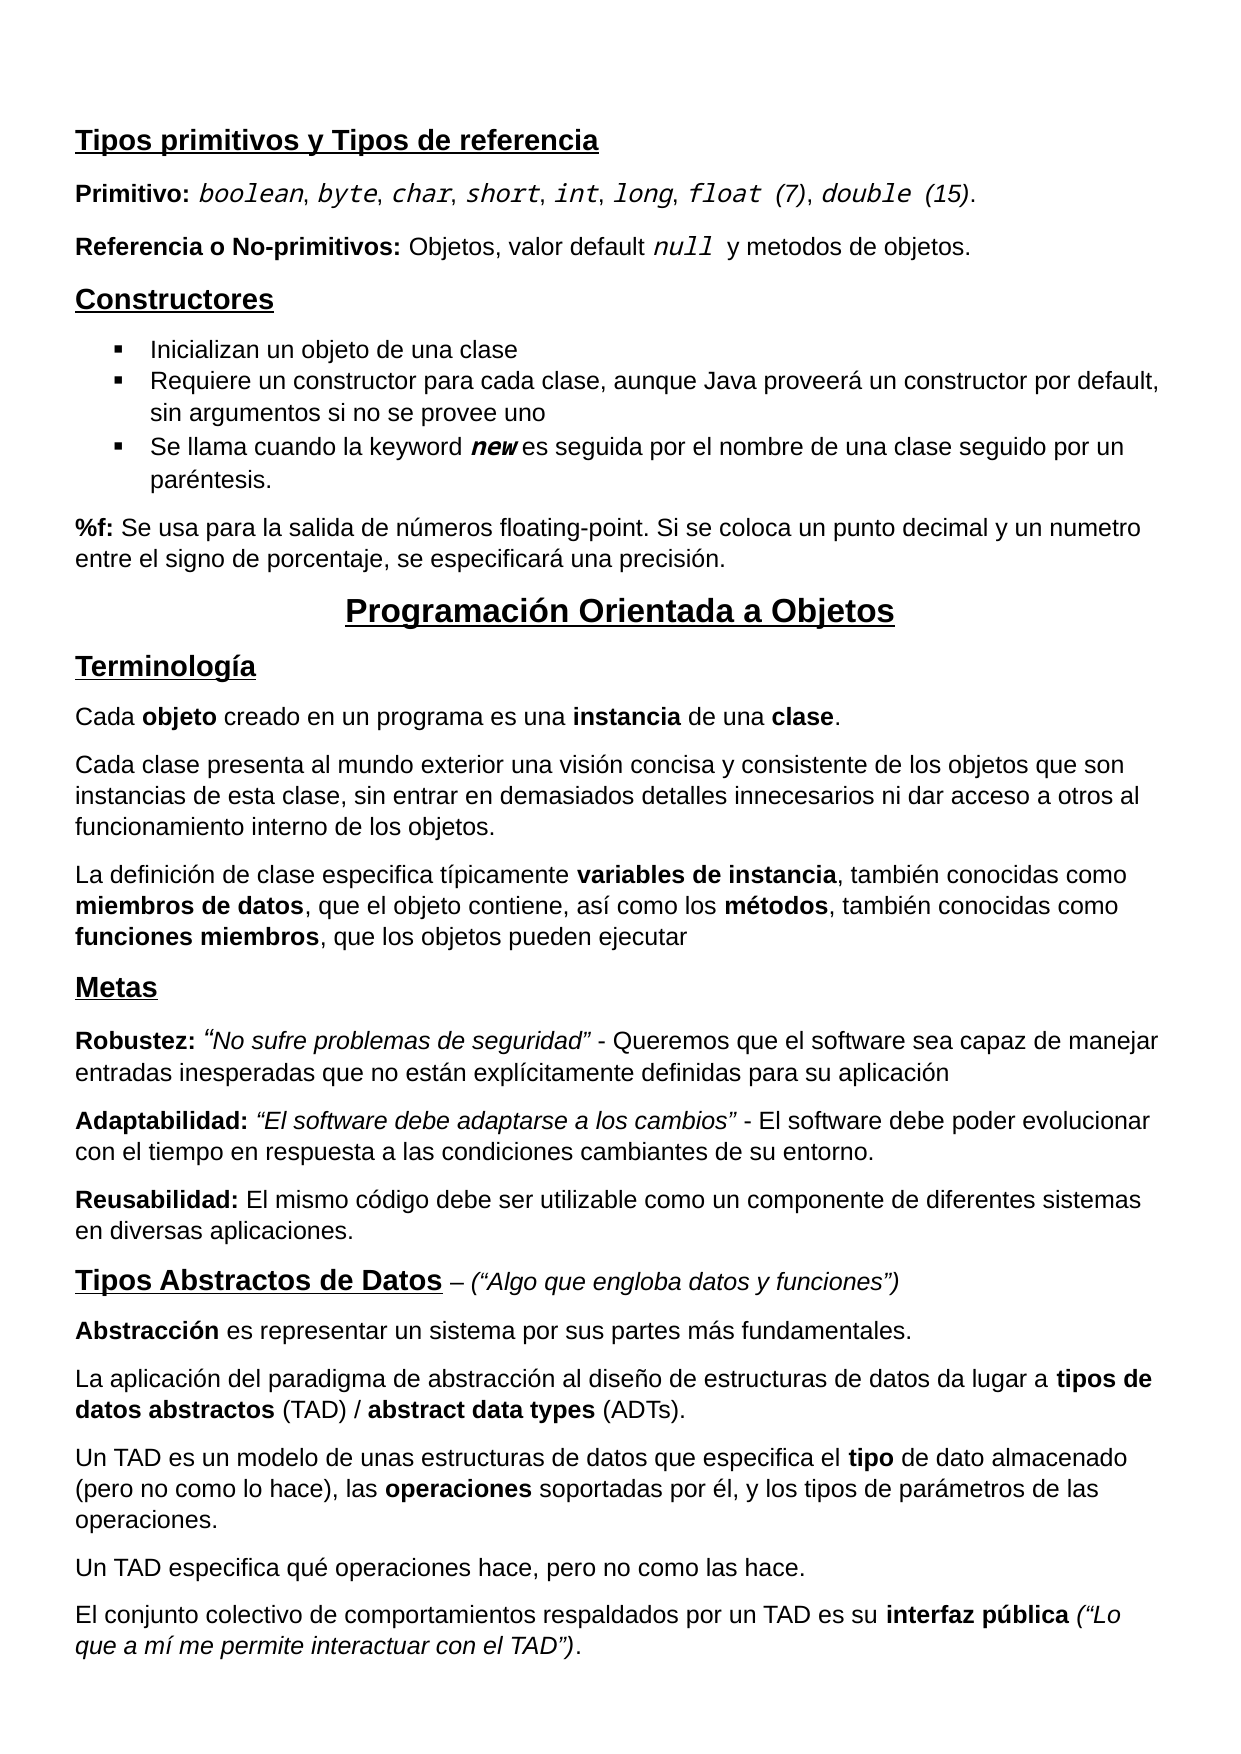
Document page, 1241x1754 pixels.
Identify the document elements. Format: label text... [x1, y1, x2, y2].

text El conjunto colectivo de comportamientos respaldados por un TAD es su interfaz pública (“Lo que a mí me permite interactuar con el TAD”). [75, 1600, 1165, 1660]
text Adaptabilidad: “El software debe adaptarse a los cambios” - El software debe poder evolucionar con el tiempo en respuesta a las condiciones cambiantes de su entorno. [75, 1106, 1165, 1166]
text Cada objeto creado en un programa es una instancia de una clase. [75, 702, 1165, 731]
list Inicializan un objeto de una clase [112, 335, 1165, 364]
text Constructores [75, 282, 1165, 316]
text La definición de clase especifica típicamente variables de instancia, también conocidas como miembros de datos, que el objeto contiene, así como los métodos, también conocidas como funciones miembros, que los objetos pueden ejecutar [75, 860, 1165, 951]
list Se llama cuando la keyword new es seguida por el nombre de una clase seguido por un paréntesis. [112, 428, 1165, 494]
text Primitivo: boolean, byte, char, short, int, long, float (7), double (15). [75, 176, 1165, 209]
text Abstracción es representar un sistema por sus partes más fundamentales. [75, 1316, 1165, 1345]
text %f: Se usa para la salida de números floating-point. Si se coloca un punto decimal y un numetro entre el signo de porcentaje, se especificará una precisión. [75, 513, 1165, 572]
text Cada clase presenta al mundo exterior una visión concisa y consistente de los objetos que son instancias de esta clase, sin entrar en demasiados detalles innecesarios ni dar acceso a otros al funcionamiento interno de los objetos. [75, 750, 1165, 841]
text Reusabilidad: El mismo código debe ser utilizable como un componente de diferentes sistemas en diversas aplicaciones. [75, 1185, 1165, 1244]
text Tipos Abstractos de Datos – (“Algo que engloba datos y funciones”) [75, 1263, 1165, 1297]
list Requiere un constructor para cada clase, aunque Java proveerá un constructor por default, sin argumentos si no se provee uno [112, 366, 1165, 426]
text Un TAD especifica qué operaciones hace, pero no como las hace. [75, 1552, 1165, 1581]
text La aplicación del paradigma de abstracción al diseño de estructuras de datos da lugar a tipos de datos abstractos (TAD) / abstract data types (ADTs). [75, 1364, 1165, 1424]
text Terminología [75, 649, 1165, 683]
text Metas [75, 969, 1165, 1003]
text Programación Orientada a Objetos [75, 591, 1165, 630]
text Tipos primitivos y Tipos de referencia [75, 123, 1165, 156]
text Referencia o No-primitivos: Objetos, valor default null y metodos de objetos. [75, 229, 1165, 263]
text Un TAD es un modelo de unas estructuras de datos que especifica el tipo de dato almacenado (pero no como lo hace), las operaciones soportadas por él, y los tipos de parámetros de las operaciones. [75, 1443, 1165, 1533]
text Robustez: “No sufre problemas de seguridad” - Queremos que el software sea capaz de manejar entradas inesperadas que no están explícitamente definidas para su aplicación [75, 1022, 1165, 1087]
